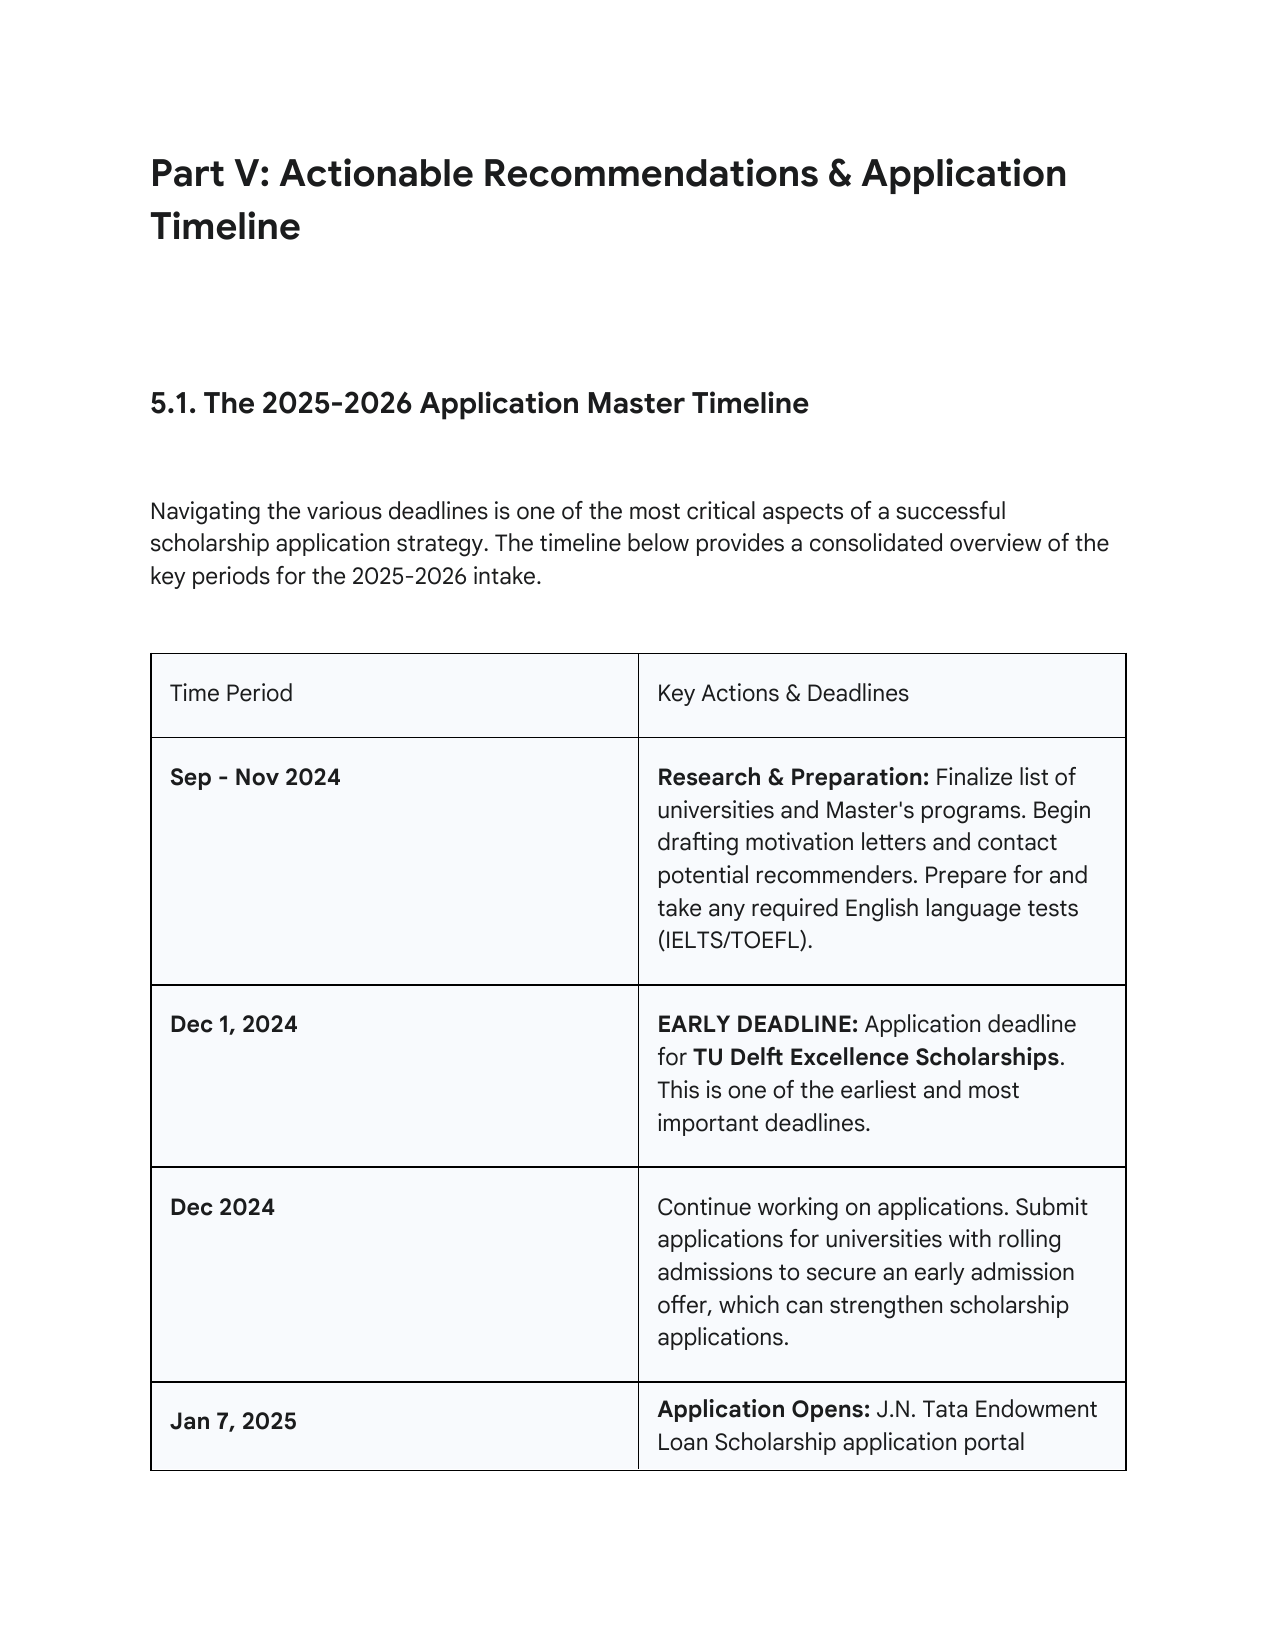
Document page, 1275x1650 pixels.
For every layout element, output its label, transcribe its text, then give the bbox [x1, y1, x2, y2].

table_cell Research & Preparation: Finalize list of universities and Master's programs. Begin drafting motivation letters and contact potential recommenders. Prepare for and take any required English language tests (IELTS/TOEFL). [639, 738, 1125, 984]
table_cell Dec 2024 [152, 1168, 638, 1381]
table_cell Jan 7, 2025 [152, 1383, 638, 1469]
table_cell Dec 1, 2024 [152, 986, 638, 1166]
table_header Key Actions & Deadlines [639, 654, 1125, 737]
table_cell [639, 1383, 1125, 1469]
subtitle Part V: Actionable Recommendations & Application Timeline [150, 150, 1125, 251]
table_cell EARLY DEADLINE: Application deadline for TU Delft Excellence Scholarships. This is one of the earliest and most important deadlines. [639, 986, 1125, 1166]
subtitle 5.1. The 2025-2026 Application Master Timeline [150, 385, 1125, 422]
table_cell Sep - Nov 2024 [152, 738, 638, 984]
text Navigating the various deadlines is one of the most critical aspects of a successful scholarship application strategy. The timeline below provides a consolidated overview of the key periods for the 2025-2026 intake. [150, 497, 1125, 591]
table_header Time Period [152, 654, 638, 737]
table_cell Continue working on applications. Submit applications for universities with rolling admissions to secure an early admission offer, which can strengthen scholarship applications. [639, 1168, 1125, 1381]
